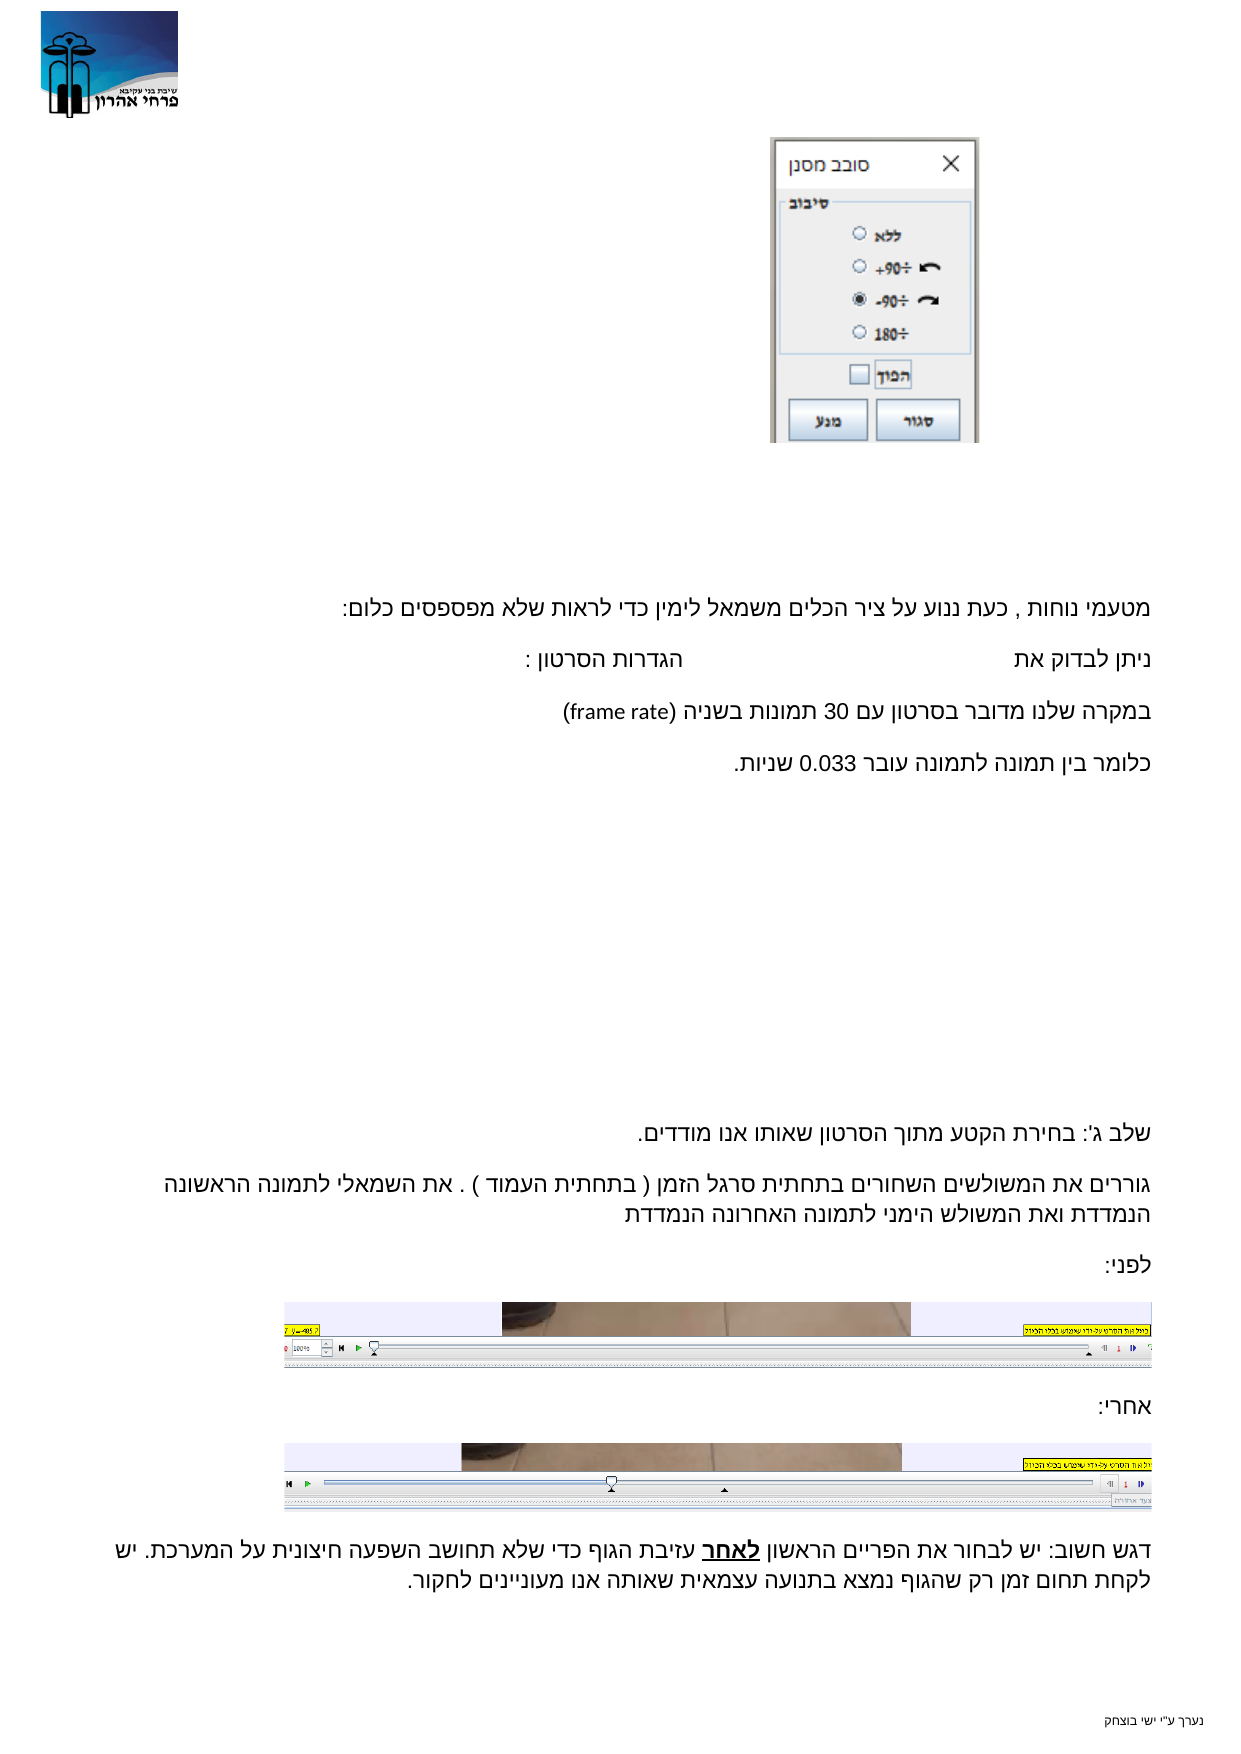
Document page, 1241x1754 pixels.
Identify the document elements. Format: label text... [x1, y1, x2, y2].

picture [770, 137, 980, 443]
text שלב ג': בחירת הקטע מתוך הסרטון שאותו אנו מודדים. [89, 1119, 1152, 1146]
picture [40, 55, 45, 63]
text במקרה שלנו מדובר בסרטון עם 30 תמונות בשניה (frame rate) [89, 697, 1152, 725]
text דגש חשוב: יש לבחור את הפריים הראשון לאחר עזיבת הגוף כדי שלא תחושב השפעה חיצונית על המערכת. יש לקחת תחום זמן רק שהגוף נמצא בתנועה עצמאית שאותה אנו מעוניינים לחקור. [89, 1537, 1152, 1593]
picture [284, 1443, 1152, 1512]
text לפני: [89, 1252, 1152, 1278]
text מטעמי נוחות , כעת ננוע על ציר הכלים משמאל לימין כדי לראות שלא מפספסים כלום: [89, 595, 1152, 622]
text ניתן לבדוק את הגדרות הסרטון : [89, 646, 1152, 673]
picture [40, 11, 178, 118]
text כלומר בין תמונה לתמונה עובר 0.033 שניות. [89, 750, 1152, 777]
picture [284, 1302, 1152, 1369]
text אחרי: [89, 1393, 1152, 1419]
text גוררים את המשולשים השחורים בתחתית סרגל הזמן ( בתחתית העמוד ) . את השמאלי לתמונה הראשונה הנמדדת ואת המשולש הימני לתמונה האחרונה הנמדדת [89, 1171, 1152, 1227]
